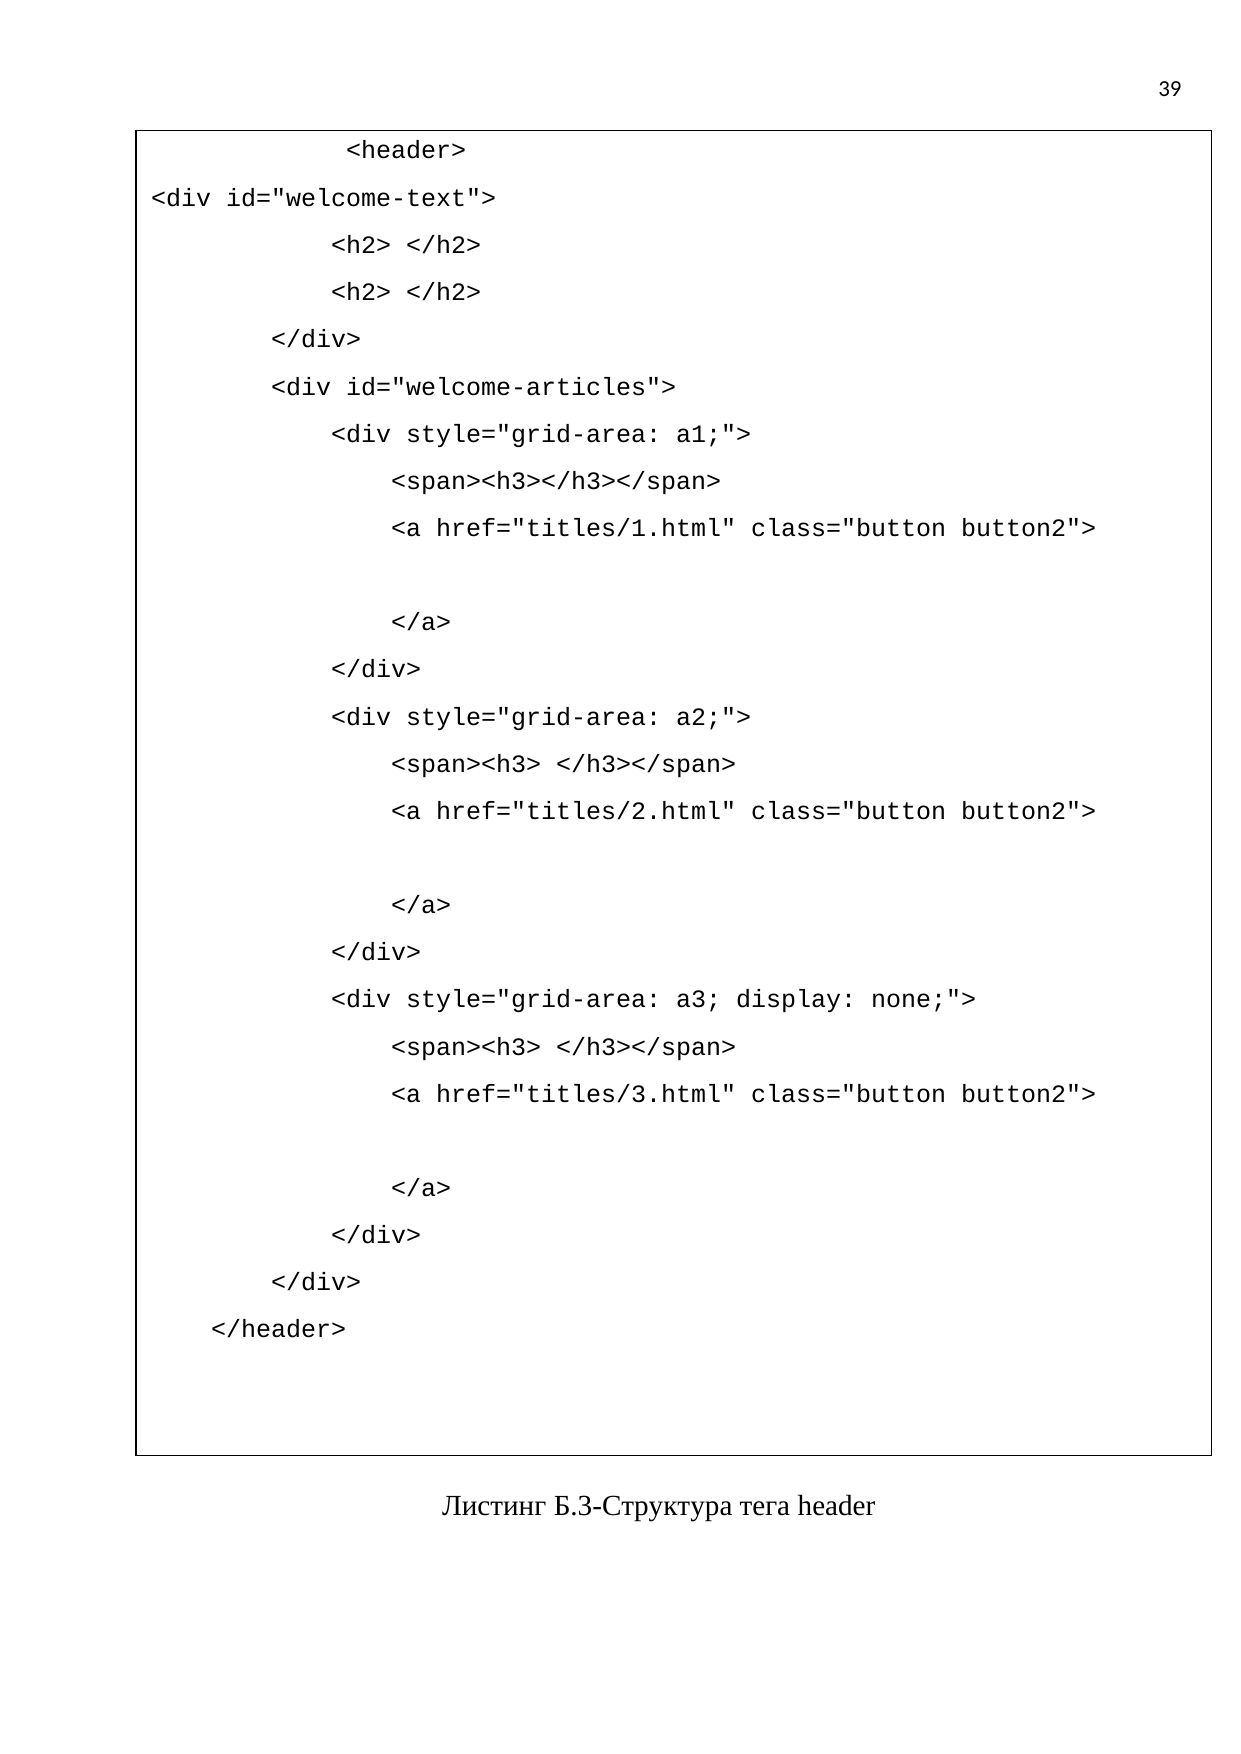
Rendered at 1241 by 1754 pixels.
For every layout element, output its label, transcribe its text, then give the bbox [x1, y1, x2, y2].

text Листинг Б.3-Структура тега header [136, 1488, 1181, 1522]
